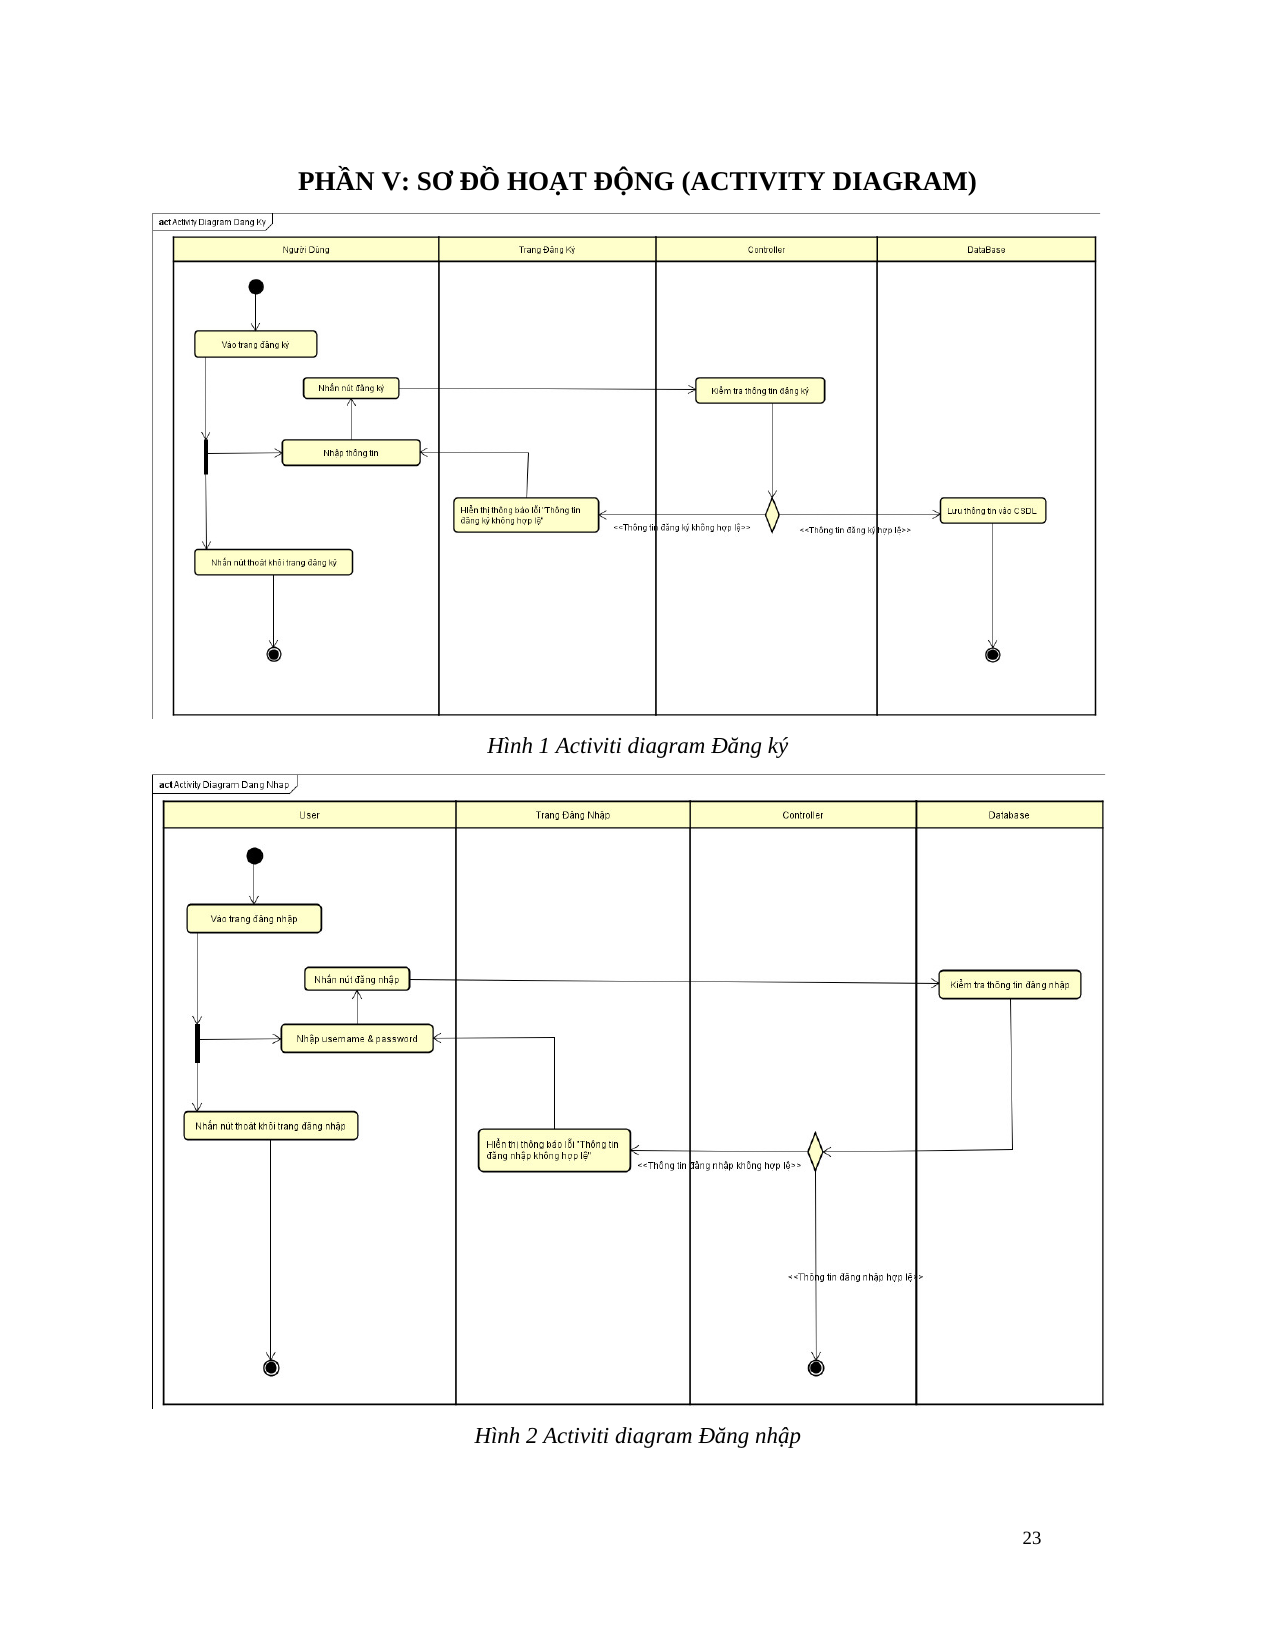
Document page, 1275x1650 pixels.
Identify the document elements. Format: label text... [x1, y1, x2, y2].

picture [150, 771, 1105, 1409]
text Hình 2 Activiti diagram Đăng nhập [150, 1422, 1125, 1448]
text Hình 1 Activiti diagram Đăng ký [150, 732, 1125, 758]
subtitle PHẦN V: SƠ ĐỒ HOẠT ĐỘNG (ACTIVITY DIAGRAM) [150, 165, 1125, 196]
picture [150, 211, 1100, 719]
